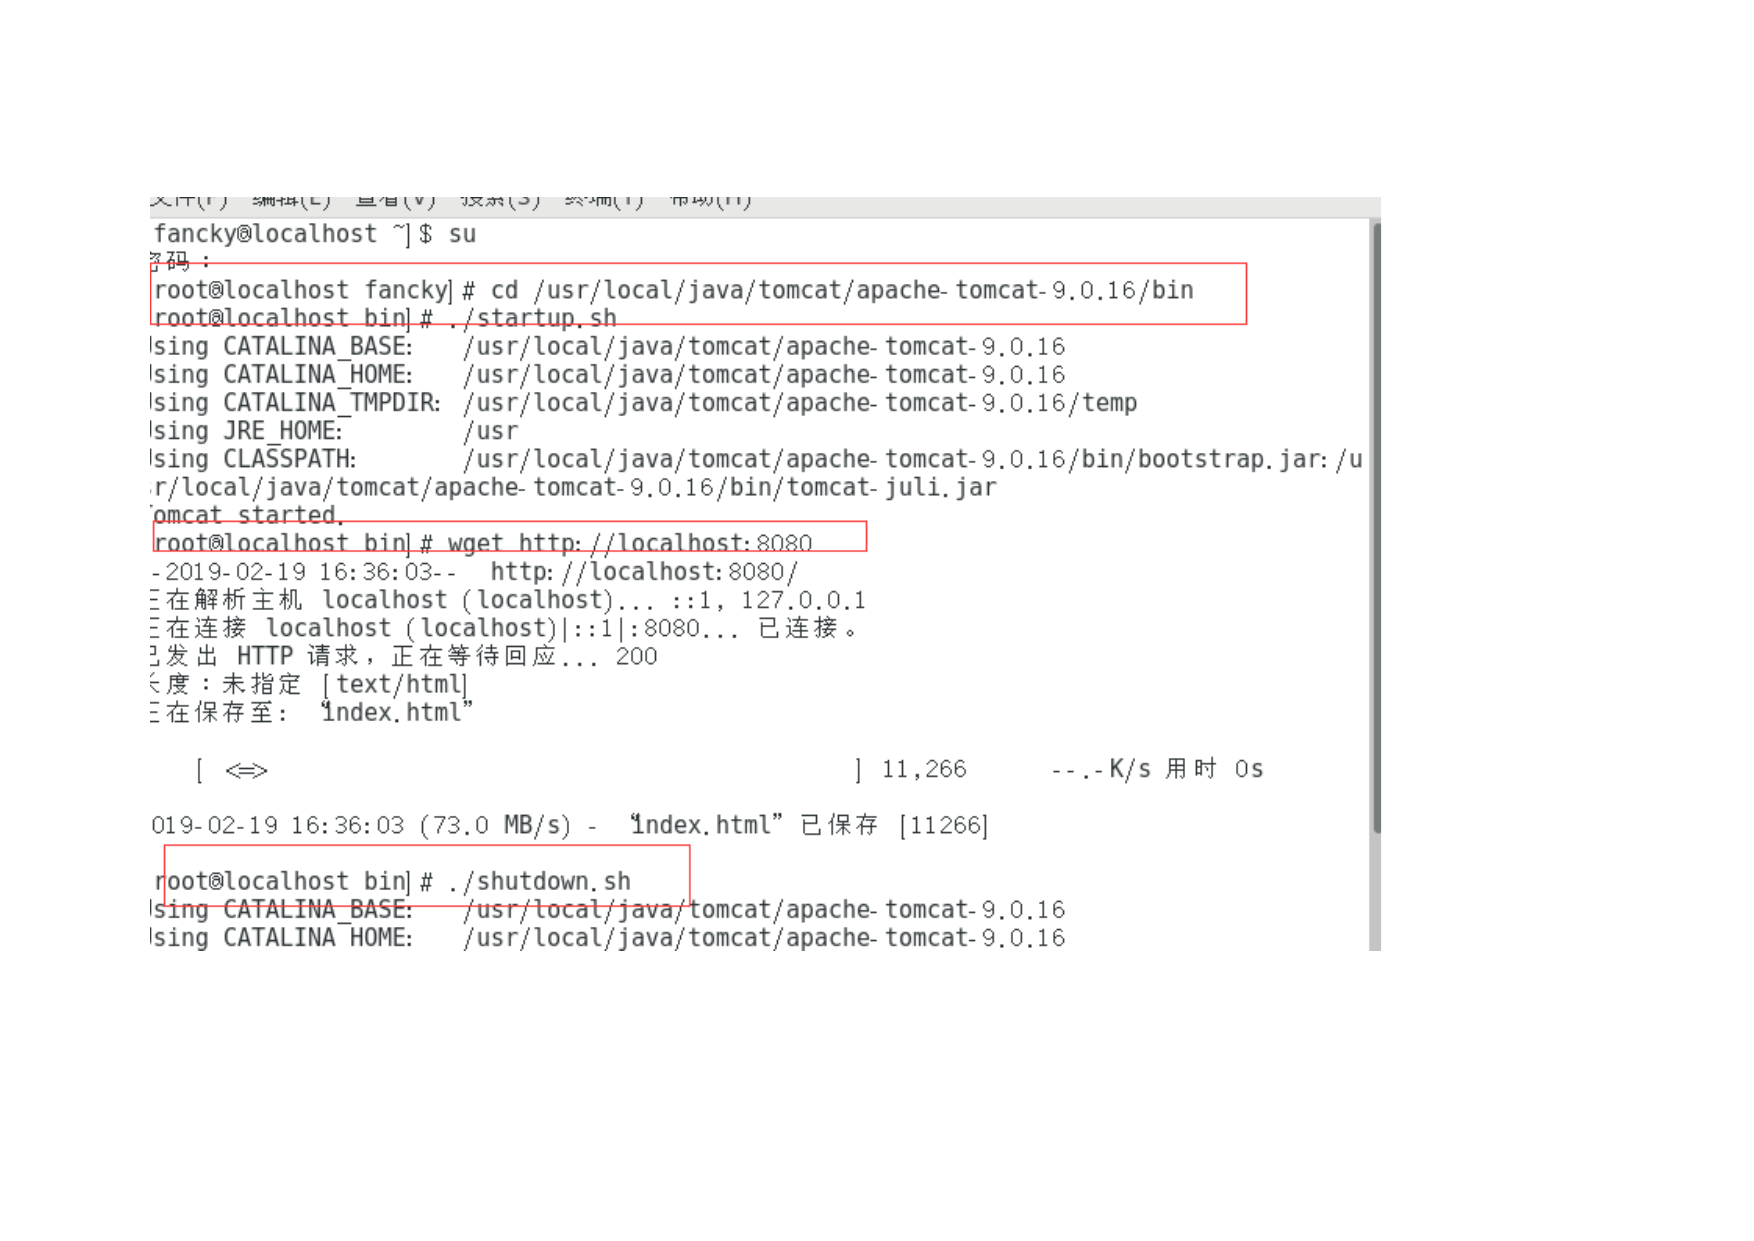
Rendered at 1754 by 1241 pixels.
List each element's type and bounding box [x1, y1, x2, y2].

picture [150, 197, 1382, 951]
